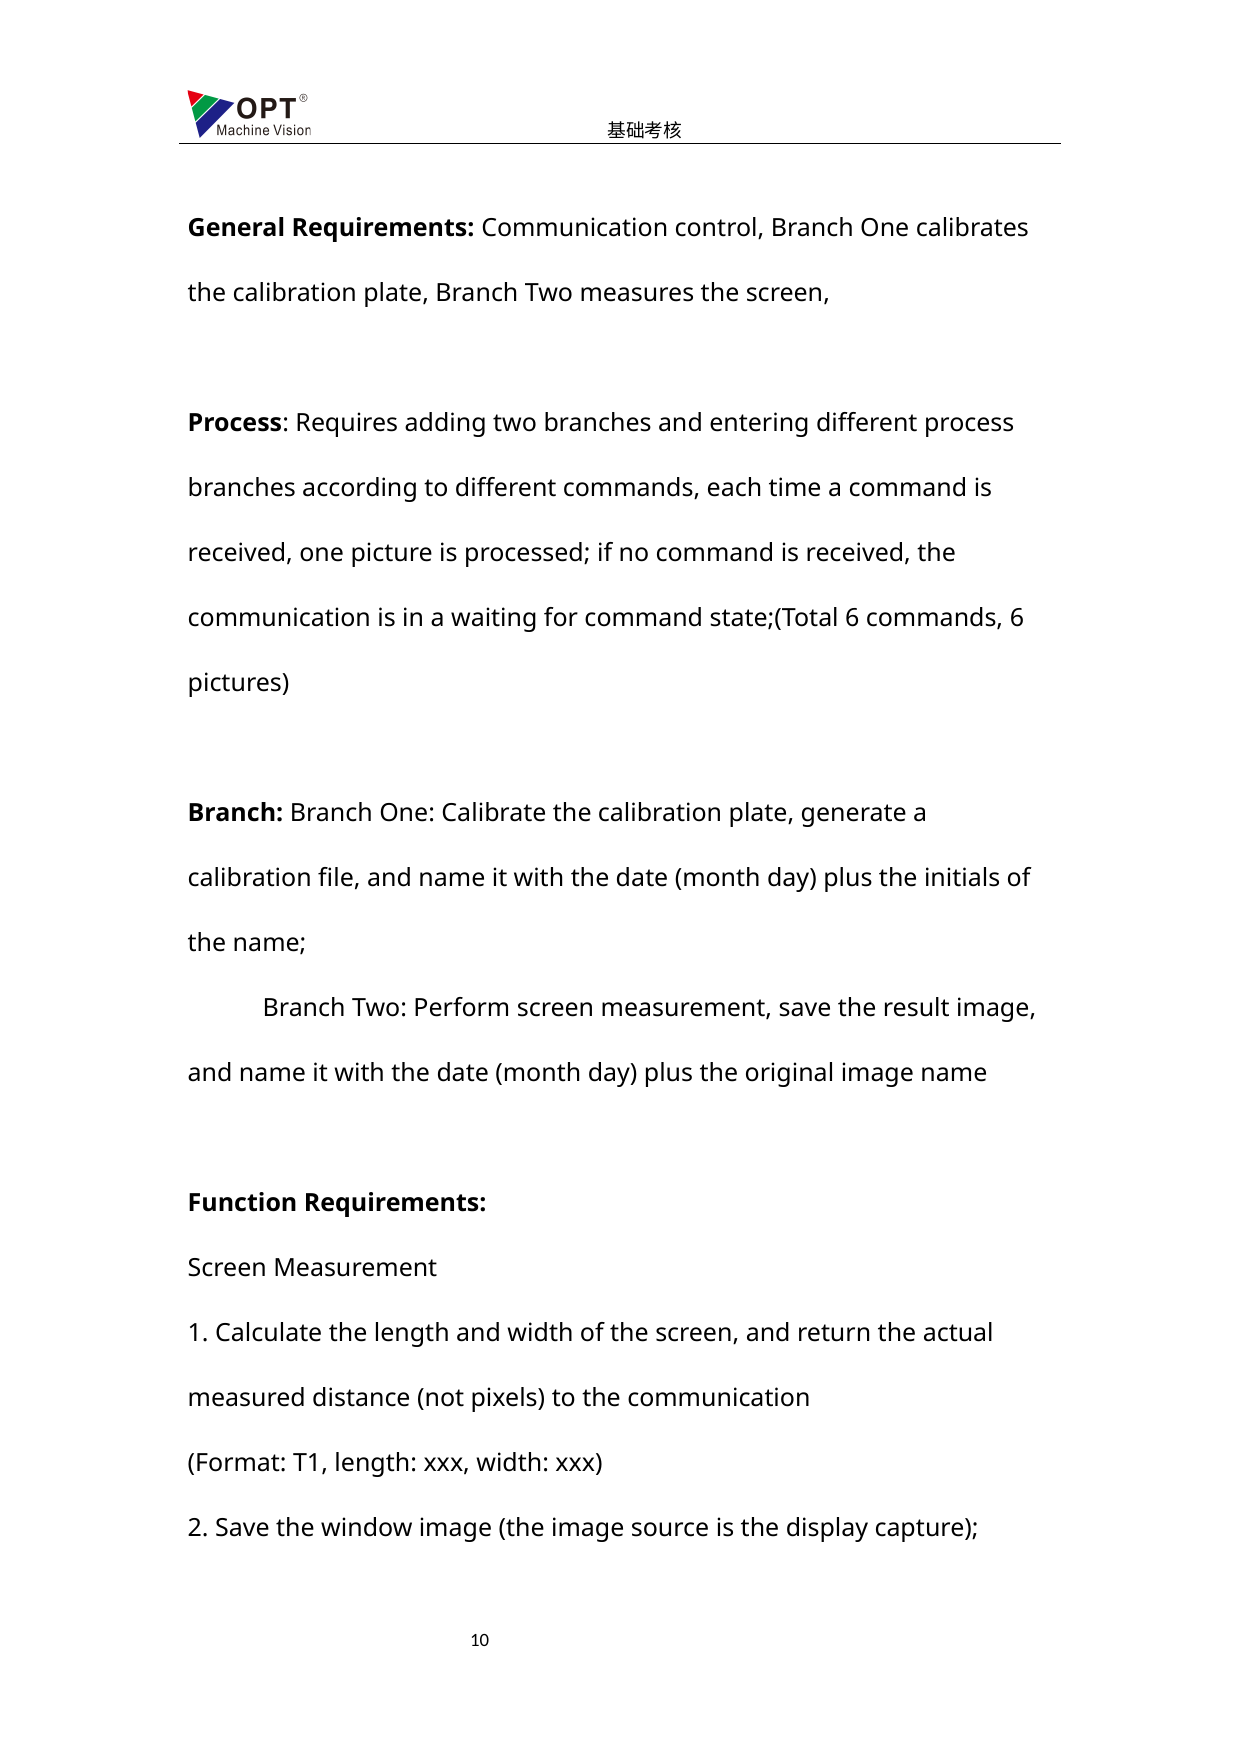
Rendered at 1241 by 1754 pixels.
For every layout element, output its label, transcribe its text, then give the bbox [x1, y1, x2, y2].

picture [187, 90, 311, 138]
text Process: Requires adding two branches and entering different process branches according to different commands, each time a command is received, one picture is processed; if no command is received, the communication is in a waiting for command state;(Total 6 commands, 6 pictures) [187, 389, 1053, 714]
text 1. Calculate the length and width of the screen, and return the actual measured distance (not pixels) to the communication [187, 1299, 1053, 1429]
text Branch: Branch One: Calibrate the calibration plate, generate a calibration file, and name it with the date (month day) plus the initials of the name; [187, 779, 1053, 974]
text Function Requirements: [187, 1169, 1053, 1234]
text (Format: T1, length: xxx, width: xxx) [187, 1429, 1053, 1494]
text 2. Save the window image (the image source is the display capture); [187, 1494, 1053, 1559]
text Branch Two: Perform screen measurement, save the result image, and name it with the date (month day) plus the original image name [187, 974, 1053, 1104]
text General Requirements: Communication control, Branch One calibrates the calibration plate, Branch Two measures the screen, [187, 194, 1053, 324]
text Screen Measurement [187, 1234, 1053, 1299]
